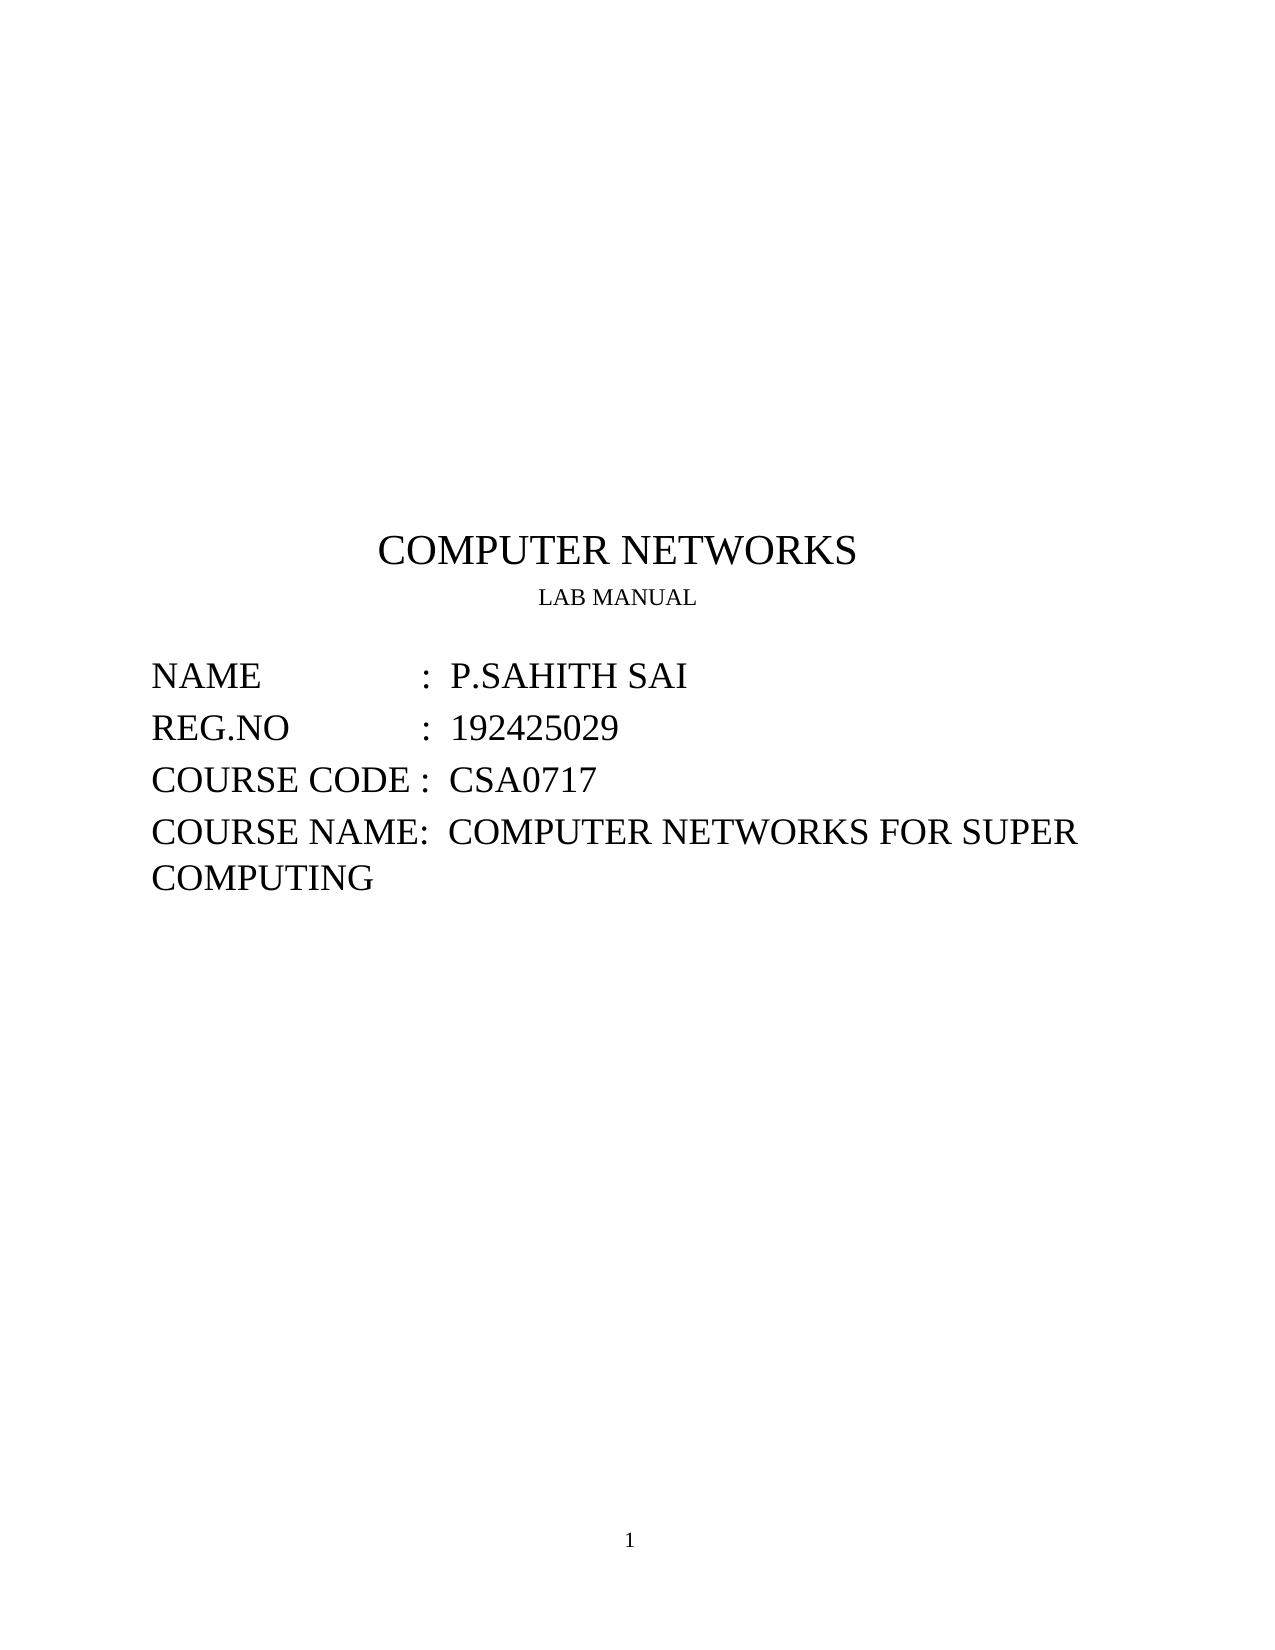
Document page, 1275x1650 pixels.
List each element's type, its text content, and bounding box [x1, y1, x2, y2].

text COMPUTER NETWORKS [151, 525, 1084, 574]
text LAB MANUAL [151, 583, 1084, 611]
text COURSE CODE : CSA0717 [151, 757, 1084, 800]
text NAME : P.SAHITH SAI [151, 653, 1084, 697]
text COURSE NAME: COMPUTER NETWORKS FOR SUPER COMPUTING [151, 809, 1084, 899]
text REG.NO : 192425029 [151, 705, 1084, 748]
